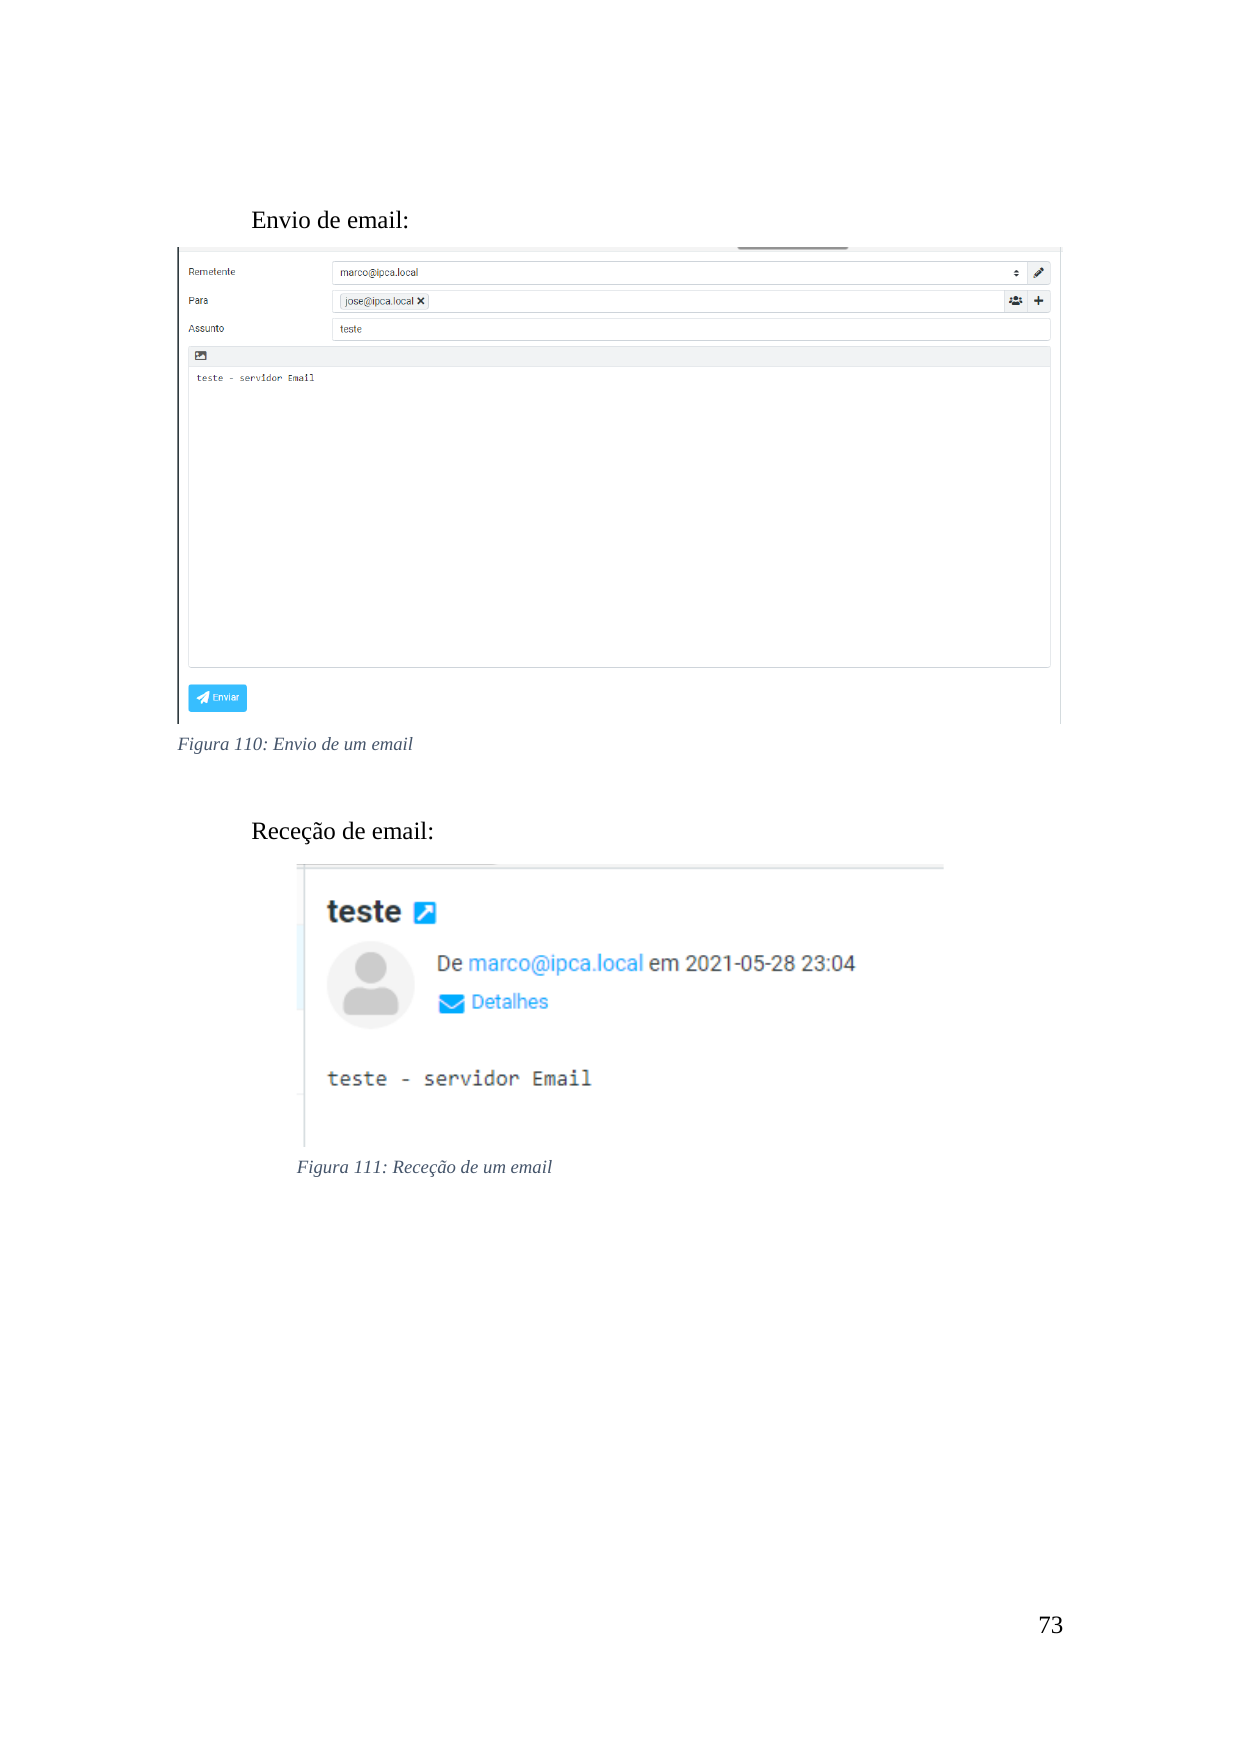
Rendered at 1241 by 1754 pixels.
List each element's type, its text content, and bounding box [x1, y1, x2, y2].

picture [177, 247, 1063, 724]
text Receção de email: [177, 816, 1063, 845]
picture [296, 864, 944, 1147]
text Envio de email: [177, 206, 1063, 234]
